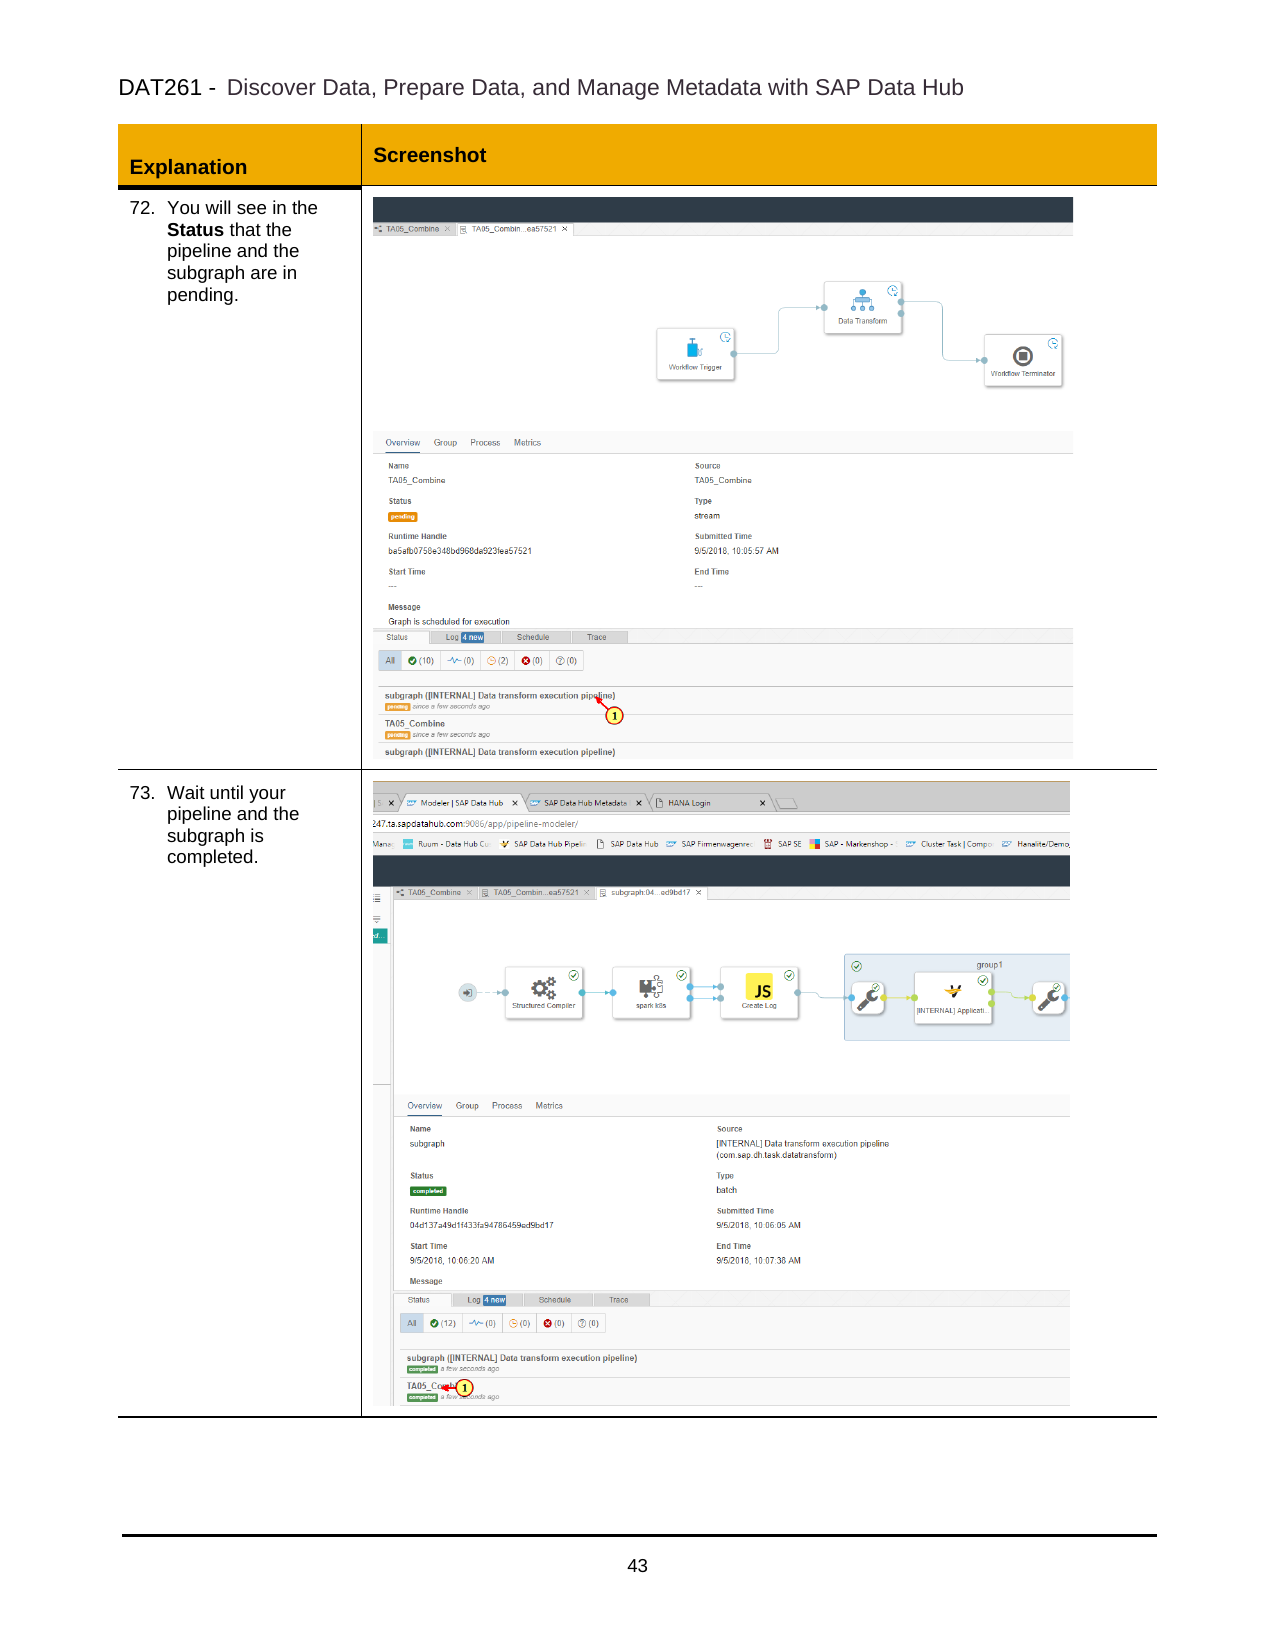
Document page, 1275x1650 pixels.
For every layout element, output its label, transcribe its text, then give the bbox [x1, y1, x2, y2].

table_cell [362, 770, 1157, 1416]
table_cell [362, 186, 1157, 769]
table_cell You will see in the Status that the pipeline and the subgraph are in pending. [118, 190, 361, 769]
table_header Screenshot [362, 124, 1157, 185]
table_header Explanation [118, 124, 361, 185]
picture [373, 197, 1074, 759]
table_cell Wait until your pipeline and the subgraph is completed. [118, 770, 361, 1416]
picture [373, 781, 1070, 1406]
